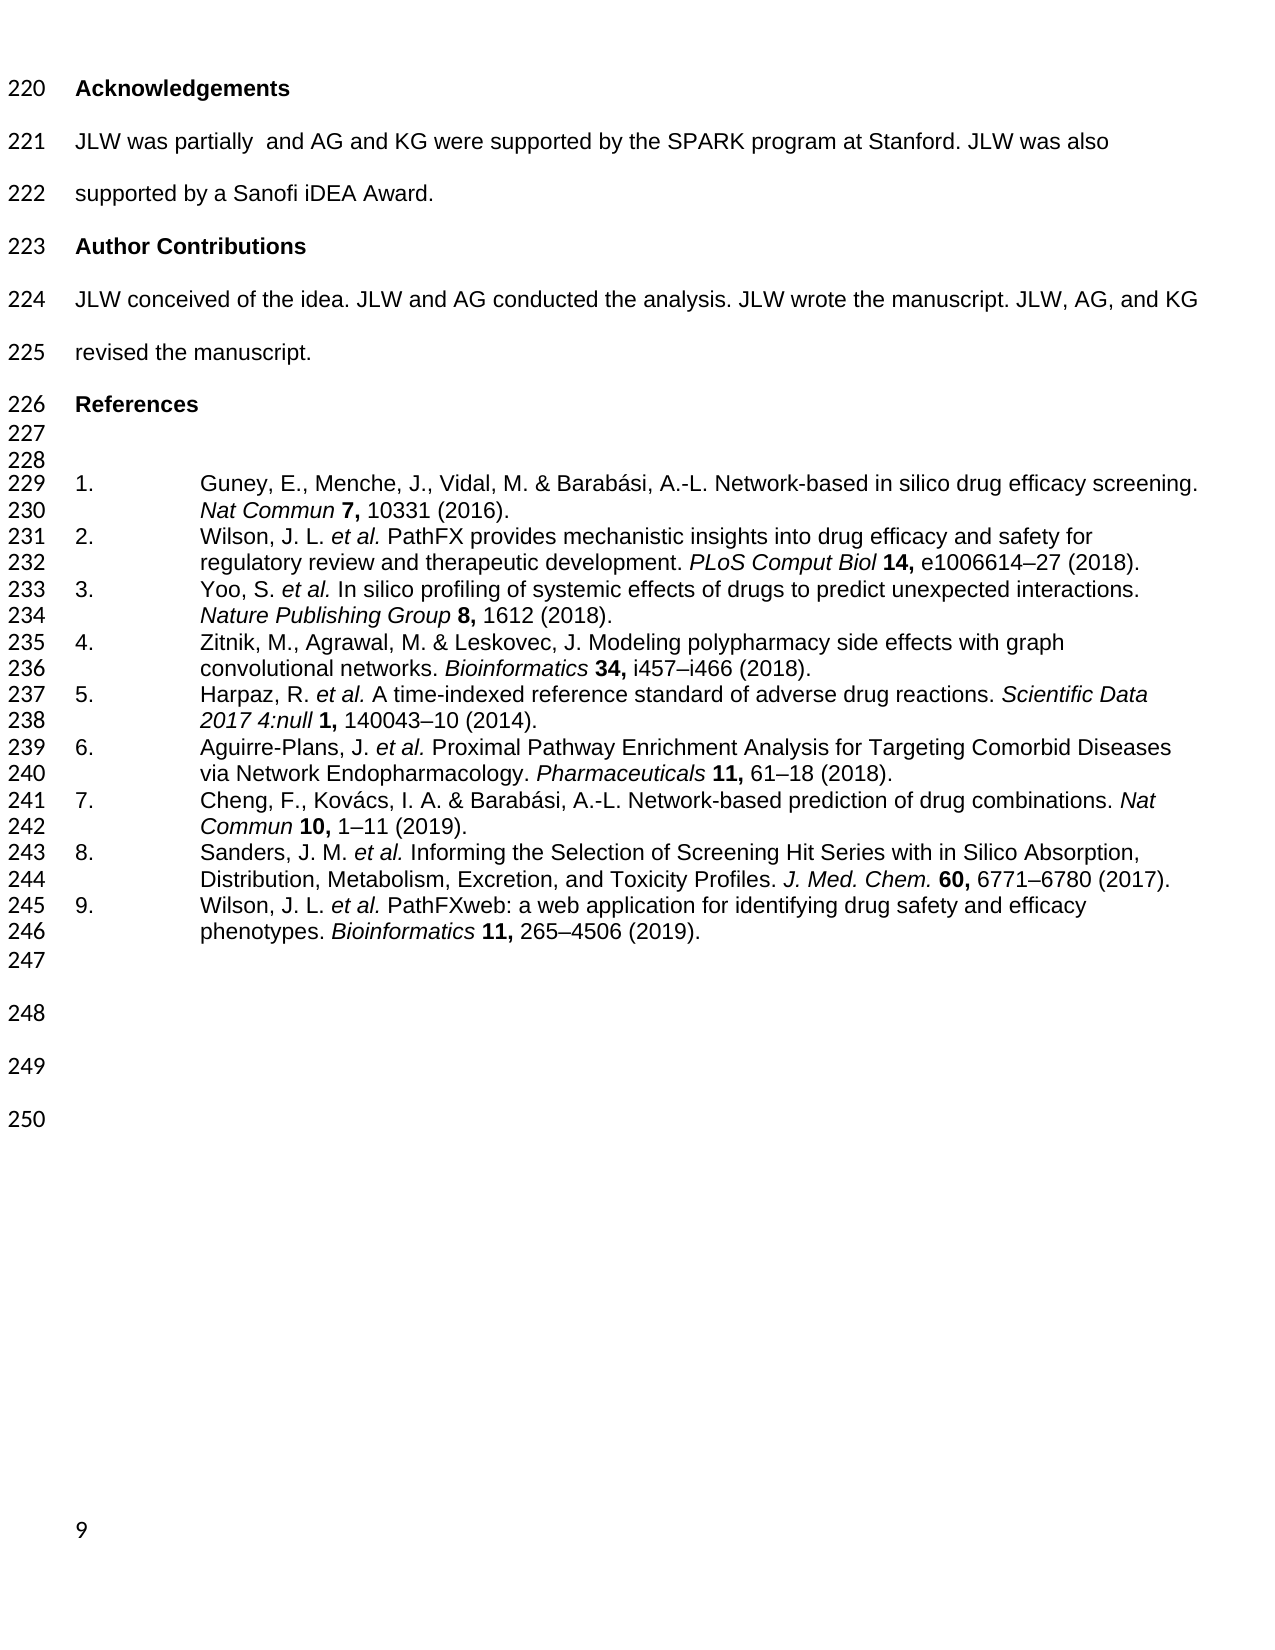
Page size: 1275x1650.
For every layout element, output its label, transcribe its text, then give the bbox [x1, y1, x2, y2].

text 3. Yoo, S. et al. In silico profiling of systemic effects of drugs to predict unexpected interactions. Nature Publishing Group 8, 1612 (2018). [75, 576, 1200, 628]
text 6. Aguirre-Plans, J. et al. Proximal Pathway Enrichment Analysis for Targeting Comorbid Diseases via Network Endopharmacology. Pharmaceuticals 11, 61–18 (2018). [75, 734, 1200, 787]
text 4. Zitnik, M., Agrawal, M. & Leskovec, J. Modeling polypharmacy side effects with graph convolutional networks. Bioinformatics 34, i457–i466 (2018). [75, 628, 1200, 681]
text 7. Cheng, F., Kovács, I. A. & Barabási, A.-L. Network-based prediction of drug combinations. Nat Commun 10, 1–11 (2019). [75, 787, 1200, 839]
text JLW conceived of the idea. JLW and AG conducted the analysis. JLW wrote the manuscript. JLW, AG, and KG revised the manuscript. [75, 286, 1200, 365]
text References [75, 391, 1200, 418]
text JLW was partially and AG and KG were supported by the SPARK program at Stanford. JLW was also supported by a Sanofi iDEA Award. [75, 128, 1200, 207]
text 8. Sanders, J. M. et al. Informing the Selection of Screening Hit Series with in Silico Absorption, Distribution, Metabolism, Excretion, and Toxicity Profiles. J. Med. Chem. 60, 6771–6780 (2017). [75, 839, 1200, 892]
text Acknowledgements [75, 75, 1200, 101]
text Author Contributions [75, 233, 1200, 259]
text 1. Guney, E., Menche, J., Vidal, M. & Barabási, A.-L. Network-based in silico drug efficacy screening. Nat Commun 7, 10331 (2016). [75, 470, 1200, 523]
text 2. Wilson, J. L. et al. PathFX provides mechanistic insights into drug efficacy and safety for regulatory review and therapeutic development. PLoS Comput Biol 14, e1006614–27 (2018). [75, 523, 1200, 576]
text 5. Harpaz, R. et al. A time-indexed reference standard of adverse drug reactions. Scientific Data 2017 4:null 1, 140043–10 (2014). [75, 681, 1200, 734]
text 9. Wilson, J. L. et al. PathFXweb: a web application for identifying drug safety and efficacy phenotypes. Bioinformatics 11, 265–4506 (2019). [75, 892, 1200, 945]
